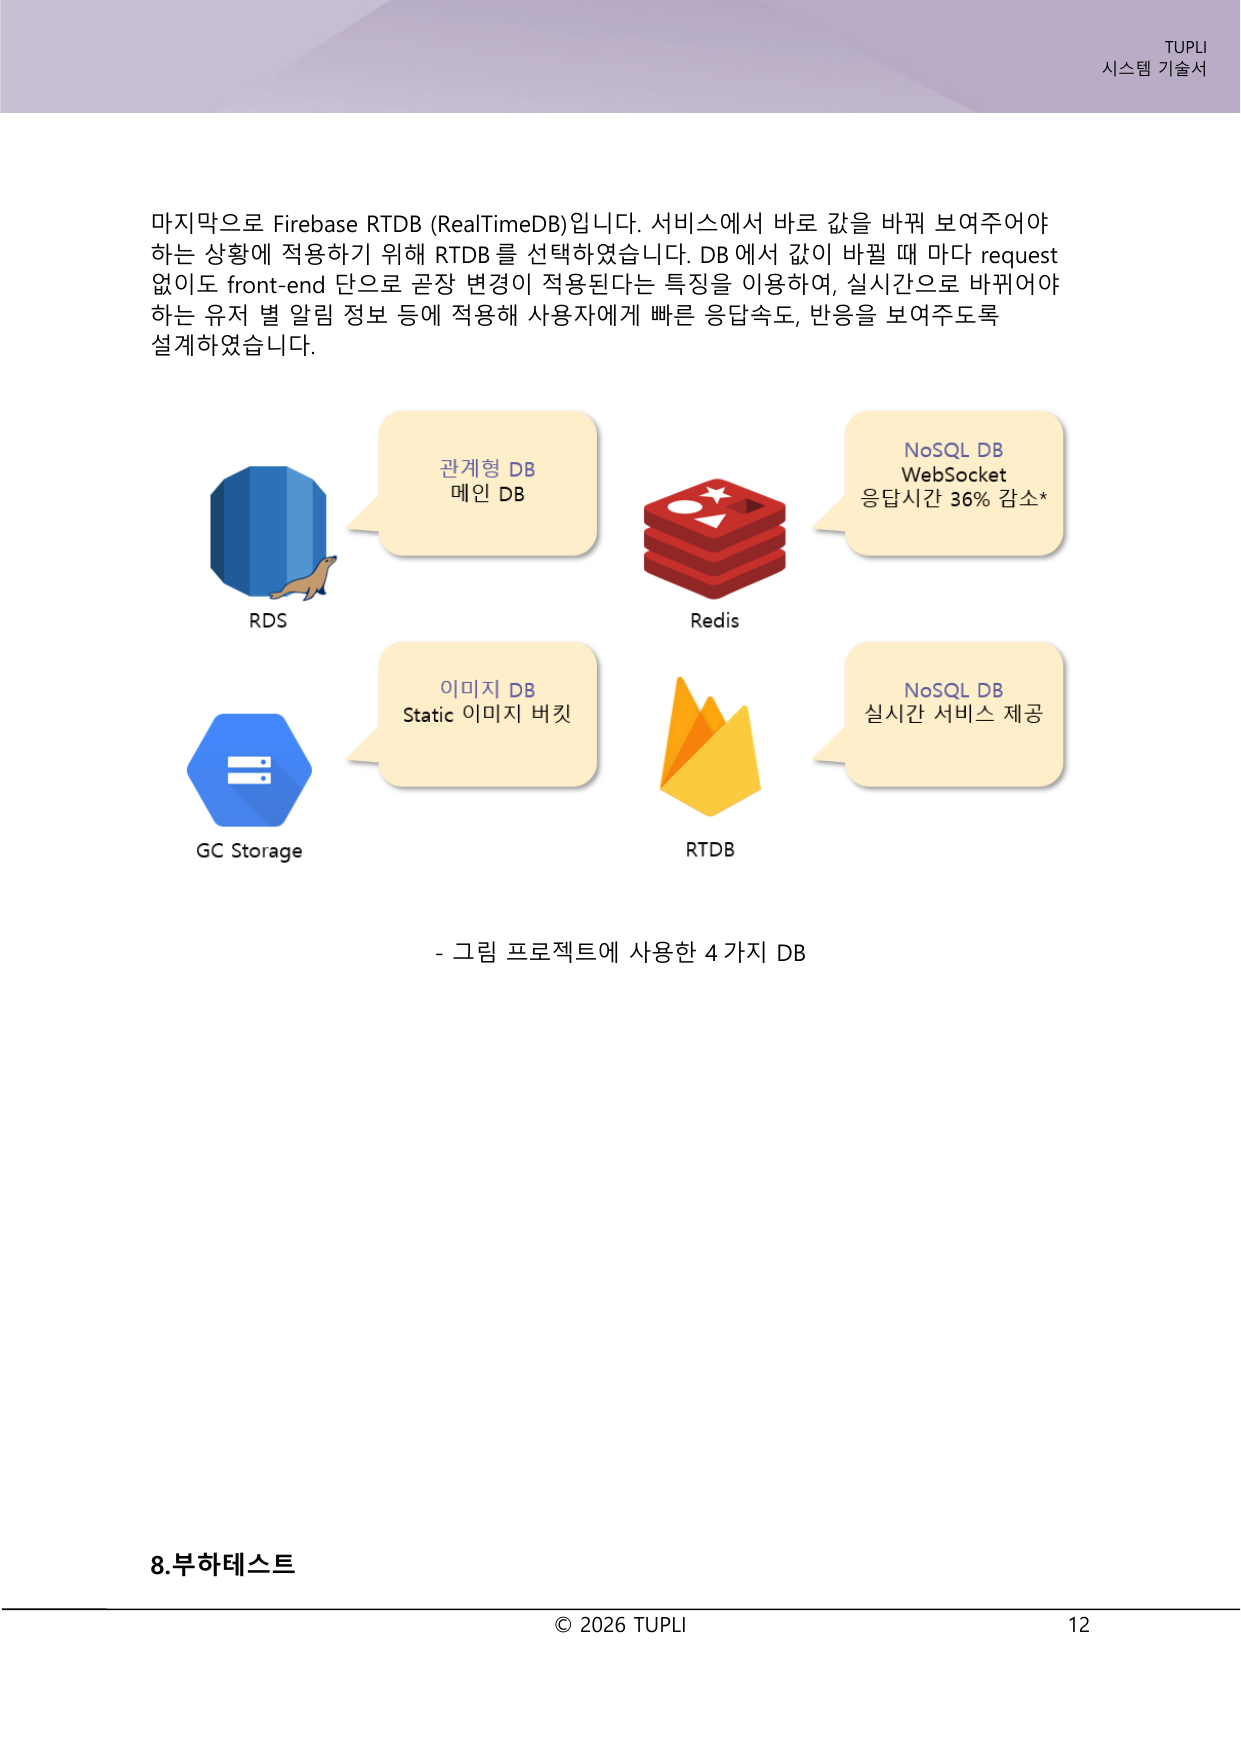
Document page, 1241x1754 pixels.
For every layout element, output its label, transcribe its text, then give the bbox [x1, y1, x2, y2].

text 마지막으로 Firebase RTDB (RealTimeDB)입니다. 서비스에서 바로 값을 바꿔 보여주어야 하는 상황에 적용하기 위해 RTDB를 선택하였습니다. DB에서 값이 바뀔 때 마다 request 없이도 front-end 단으로 곧장 변경이 적용된다는 특징을 이용하여, 실시간으로 바뀌어야 하는 유저 별 알림 정보 등에 적용해 사용자에게 빠른 응답속도, 반응을 보여주도록 설계하였습니다. [150, 208, 1090, 360]
picture [150, 379, 1091, 876]
text - 그림 프로젝트에 사용한 4가지 DB [150, 937, 1090, 967]
subtitle 부하테스트 [150, 1547, 1090, 1580]
